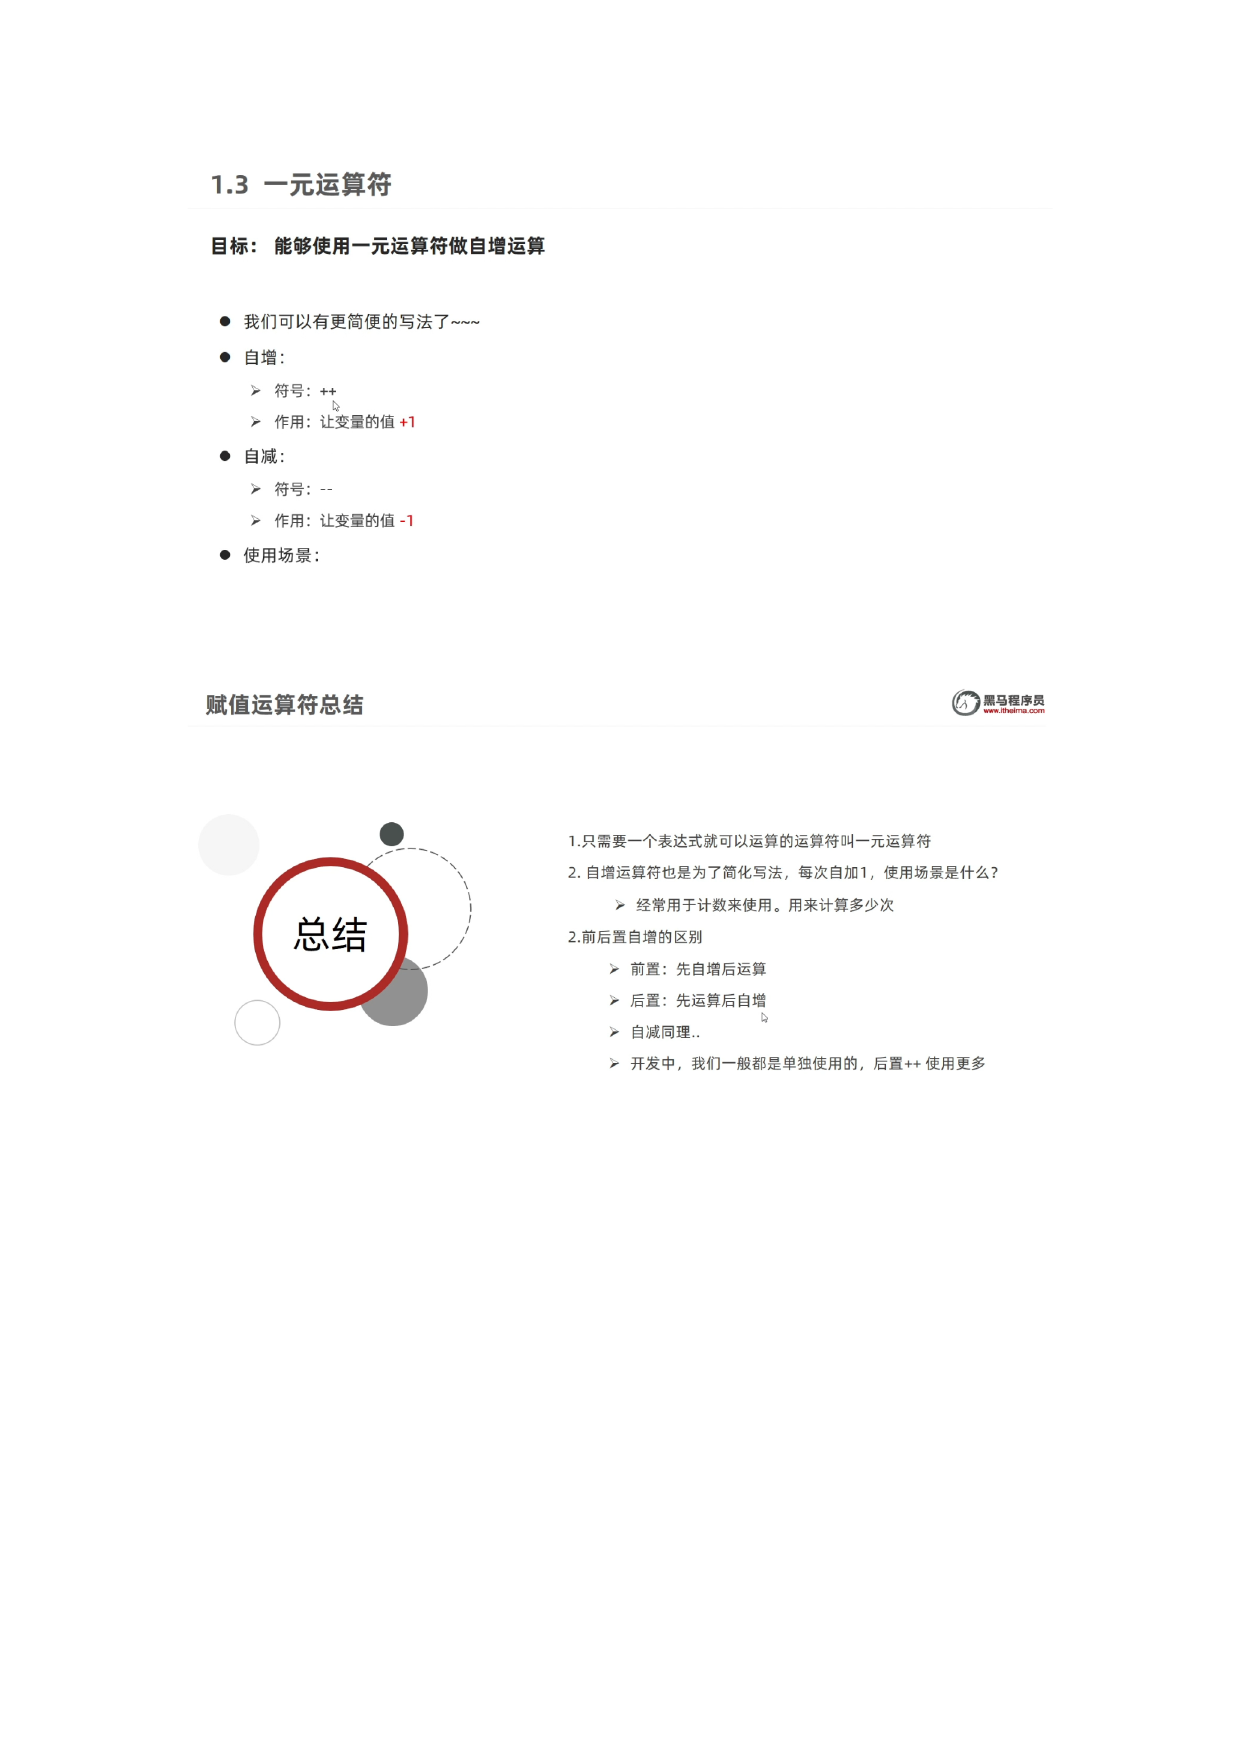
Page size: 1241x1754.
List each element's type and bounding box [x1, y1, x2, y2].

picture [187, 682, 1053, 1154]
picture [187, 162, 1053, 652]
